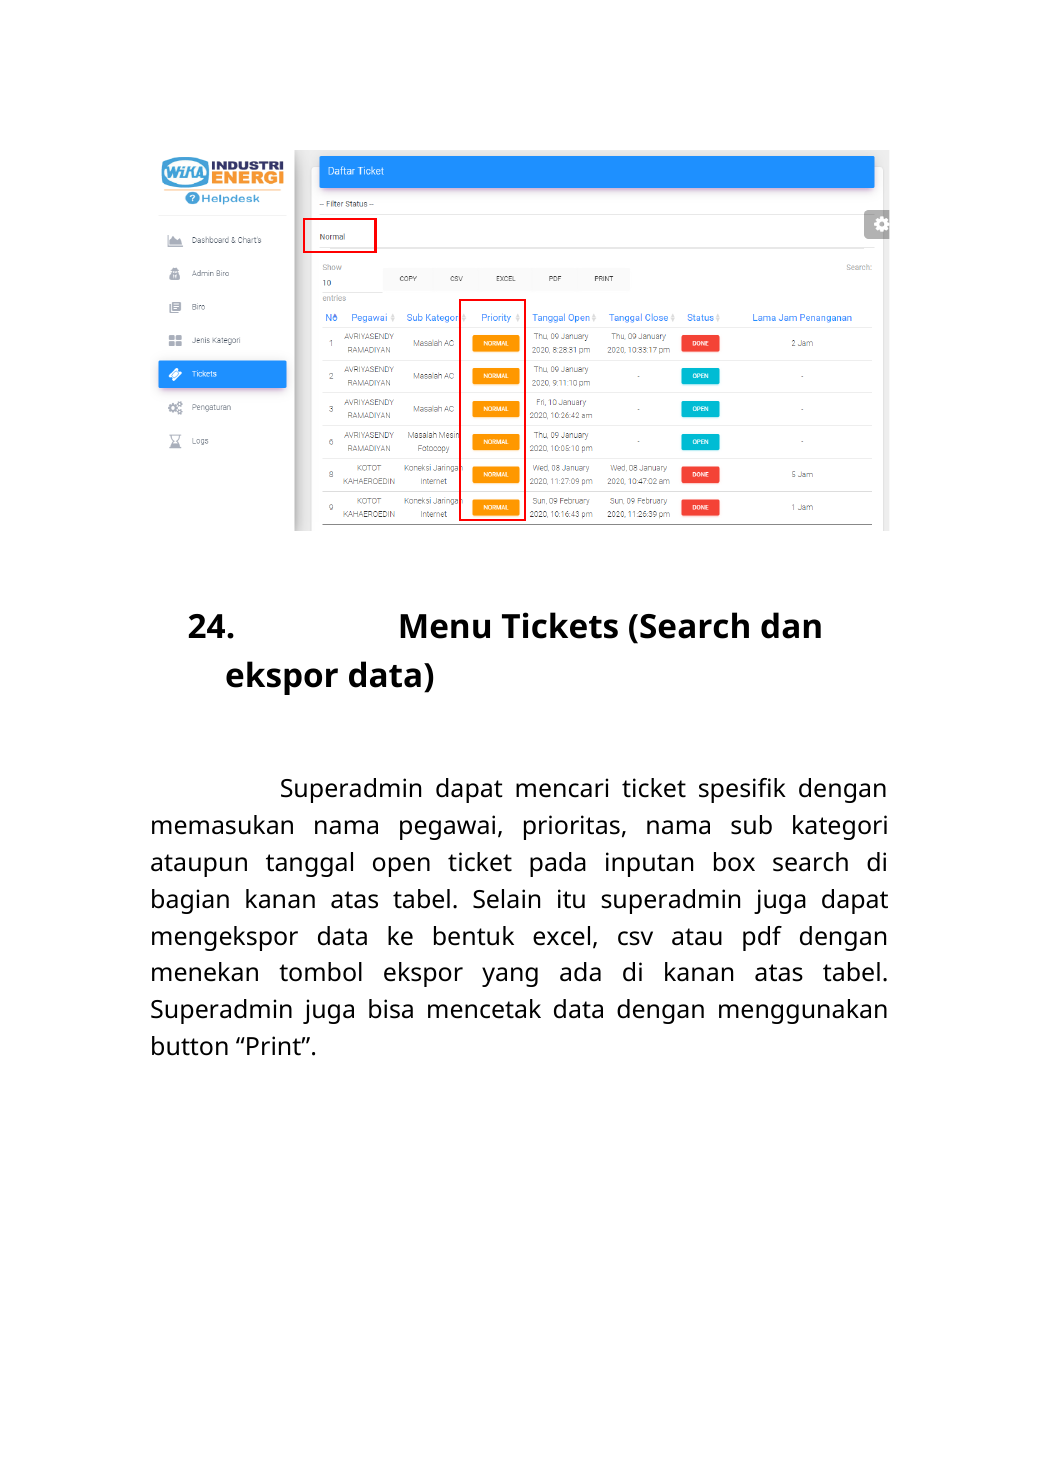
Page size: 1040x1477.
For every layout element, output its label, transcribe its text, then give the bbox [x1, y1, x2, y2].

picture [150, 150, 890, 531]
list Menu Tickets (Search dan ekspor data) [187, 603, 889, 697]
text Superadmin dapat mencari ticket spesifik dengan memasukan nama pegawai, prioritas, nama sub kategori ataupun tanggal open ticket pada inputan box search di bagian kanan atas tabel. Selain itu superadmin juga dapat mengekspor data ke bentuk excel, csv atau pdf dengan menekan tombol ekspor yang ada di kanan atas tabel. Superadmin juga bisa mencetak data dengan menggunakan button “Print”. [150, 771, 889, 1063]
